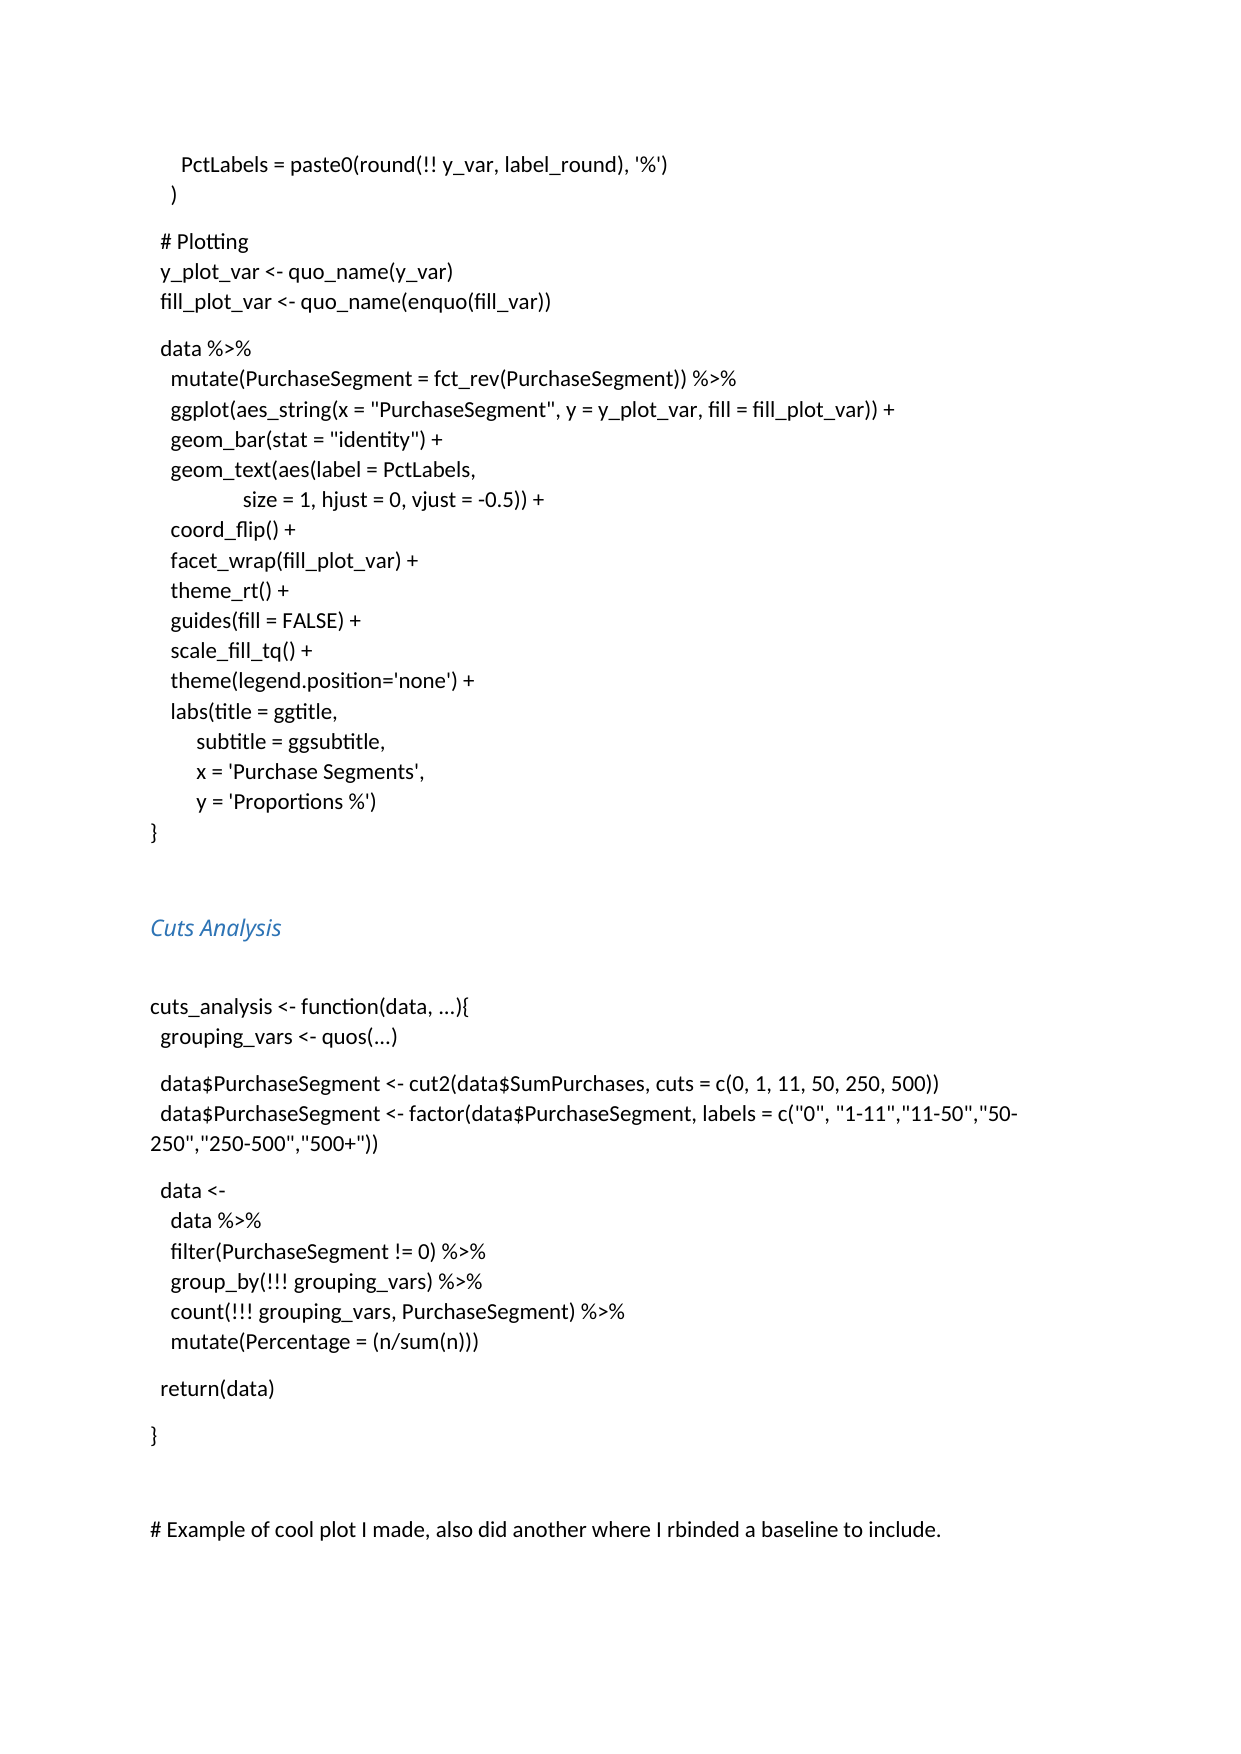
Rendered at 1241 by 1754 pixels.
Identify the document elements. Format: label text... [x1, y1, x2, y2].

text data$PurchaseSegment <- cut2(data$SumPurchases, cuts = c(0, 1, 11, 50, 250, 500)) data$PurchaseSegment <- factor(data$PurchaseSegment, labels = c("0", "1-11","11-50","50-250","250-500","500+")) [150, 1069, 1090, 1158]
text } [150, 1421, 1090, 1449]
text # Plotting y_plot_var <- quo_name(y_var) fill_plot_var <- quo_name(enquo(fill_var)) [150, 227, 1090, 316]
text return(data) [150, 1374, 1090, 1402]
text data %>% mutate(PurchaseSegment = fct_rev(PurchaseSegment)) %>% ggplot(aes_string(x = "PurchaseSegment", y = y_plot_var, fill = fill_plot_var)) + geom_bar(stat = "identity") + geom_text(aes(label = PctLabels, size = 1, hjust = 0, vjust = -0.5)) + coord_flip() + facet_wrap(fill_plot_var) + theme_rt() + guides(fill = FALSE) + scale_fill_tq() + theme(legend.position='none') + labs(title = ggtitle, subtitle = ggsubtitle, x = 'Purchase Segments', y = 'Proportions %') } [150, 334, 1090, 846]
text # Example of cool plot I made, also did another where I rbinded a baseline to include. [150, 1515, 1090, 1543]
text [150, 150, 1090, 208]
text data <- data %>% filter(PurchaseSegment != 0) %>% group_by(!!! grouping_vars) %>% count(!!! grouping_vars, PurchaseSegment) %>% mutate(Percentage = (n/sum(n))) [150, 1176, 1090, 1356]
text cuts_analysis <- function(data, ...){ grouping_vars <- quos(...) [150, 992, 1090, 1050]
subtitle Cuts Analysis [150, 911, 1090, 943]
